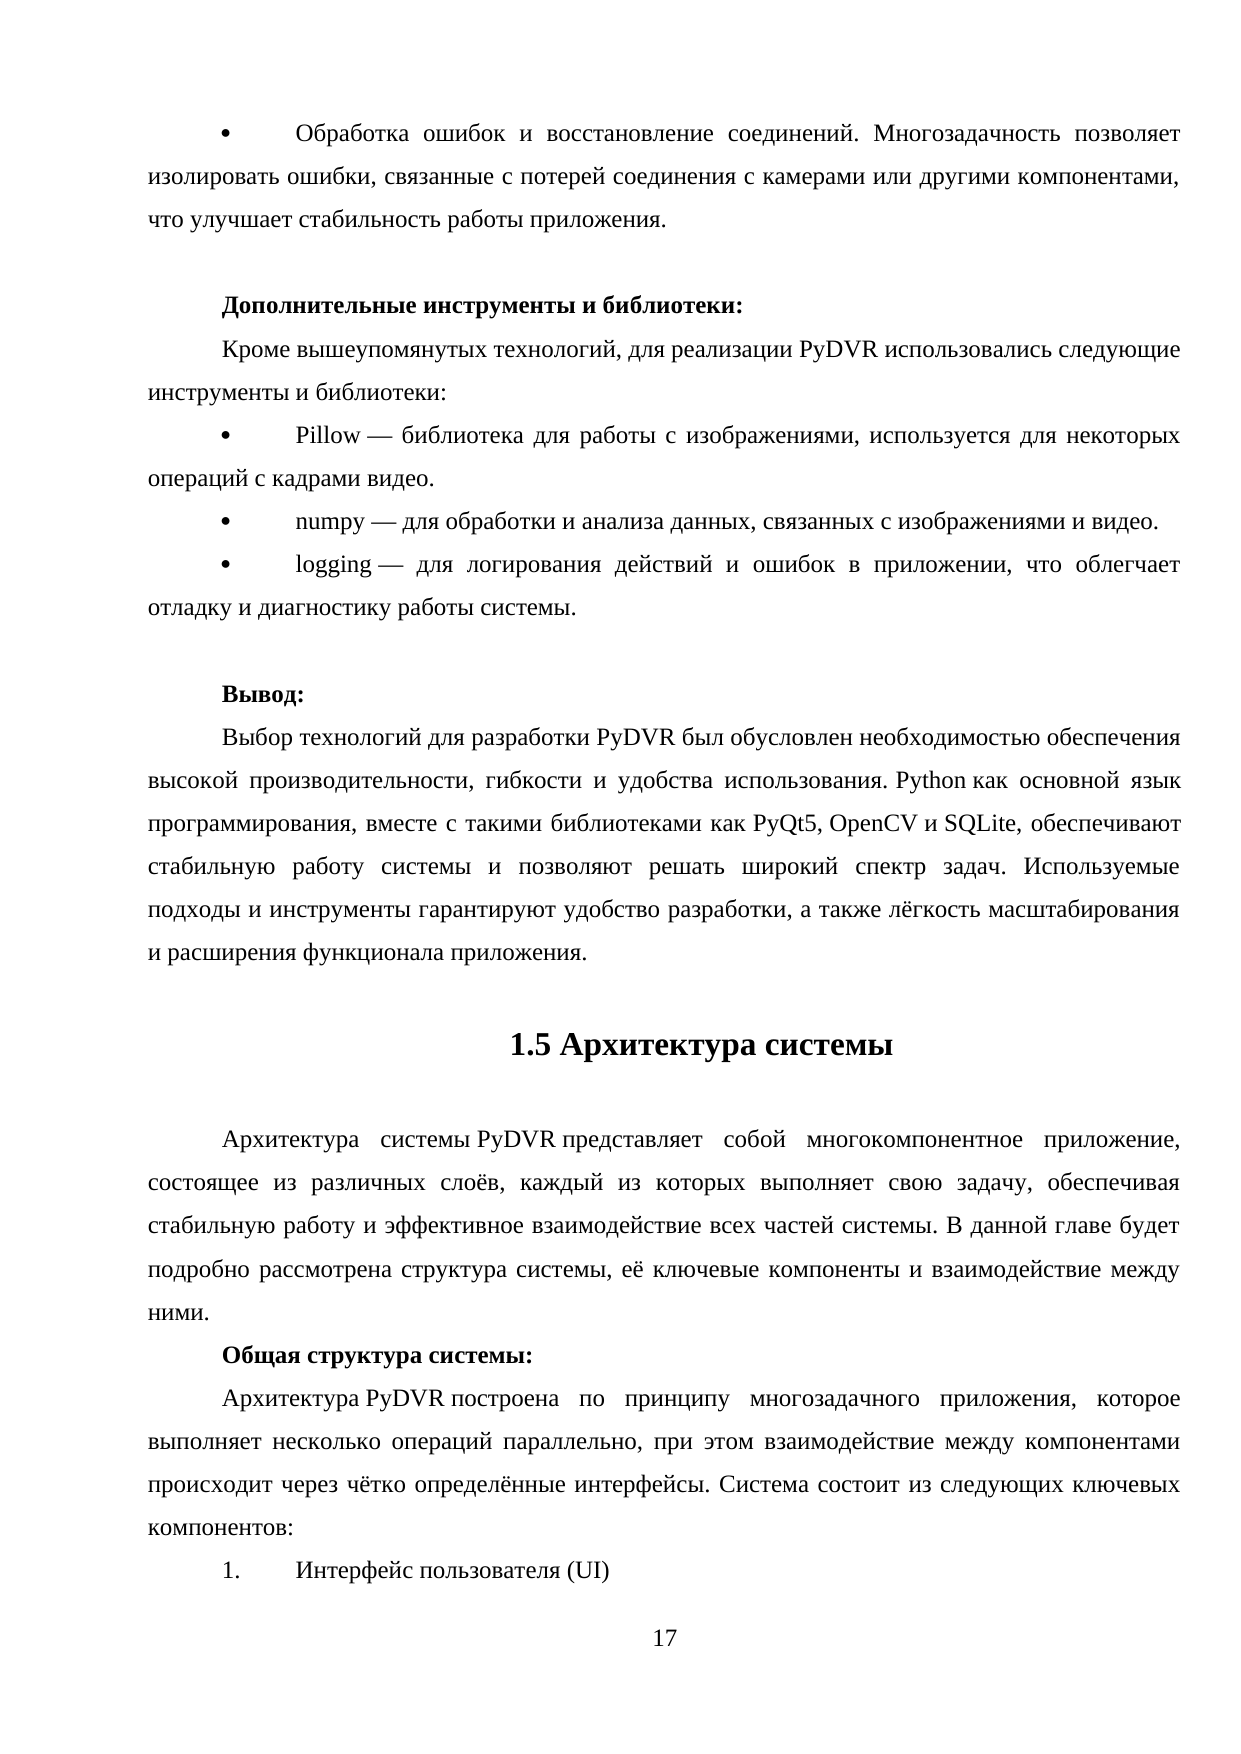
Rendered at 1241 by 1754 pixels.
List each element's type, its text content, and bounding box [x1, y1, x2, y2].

text Общая структура системы: [148, 1340, 1181, 1369]
text Дополнительные инструменты и библиотеки: [148, 291, 1181, 319]
text Вывод: [148, 679, 1181, 707]
text Архитектура системы PyDVR представляет собой многокомпонентное приложение, состоящее из различных слоёв, каждый из которых выполняет свою задачу, обеспечивая стабильную работу и эффективное взаимодействие всех частей системы. В данной главе будет подробно рассмотрена структура системы, её ключевые компоненты и взаимодействие между ними. [148, 1124, 1181, 1326]
list numpy — для обработки и анализа данных, связанных с изображениями и видео. [148, 506, 1181, 535]
list Интерфейс пользователя (UI) [148, 1556, 1181, 1584]
text Архитектура PyDVR построена по принципу многозадачного приложения, которое выполняет несколько операций параллельно, при этом взаимодействие между компонентами происходит через чётко определённые интерфейсы. Система состоит из следующих ключевых компонентов: [148, 1383, 1181, 1541]
text Кроме вышеупомянутых технологий, для реализации PyDVR использовались следующие инструменты и библиотеки: [148, 334, 1181, 406]
text Выбор технологий для разработки PyDVR был обусловлен необходимостью обеспечения высокой производительности, гибкости и удобства использования. Python как основной язык программирования, вместе с такими библиотеками как PyQt5, OpenCV и SQLite, обеспечивают стабильную работу системы и позволяют решать широкий спектр задач. Используемые подходы и инструменты гарантируют удобство разработки, а также лёгкость масштабирования и расширения функционала приложения. [148, 722, 1181, 966]
list logging — для логирования действий и ошибок в приложении, что облегчает отладку и диагностику работы системы. [148, 549, 1181, 621]
list Обработка ошибок и восстановление соединений. Многозадачность позволяет изолировать ошибки, связанные с потерей соединения с камерами или другими компонентами, что улучшает стабильность работы приложения. [148, 118, 1181, 233]
list Pillow — библиотека для работы с изображениями, используется для некоторых операций с кадрами видео. [148, 420, 1181, 492]
subtitle 1.5 Архитектура системы [148, 1024, 1181, 1062]
